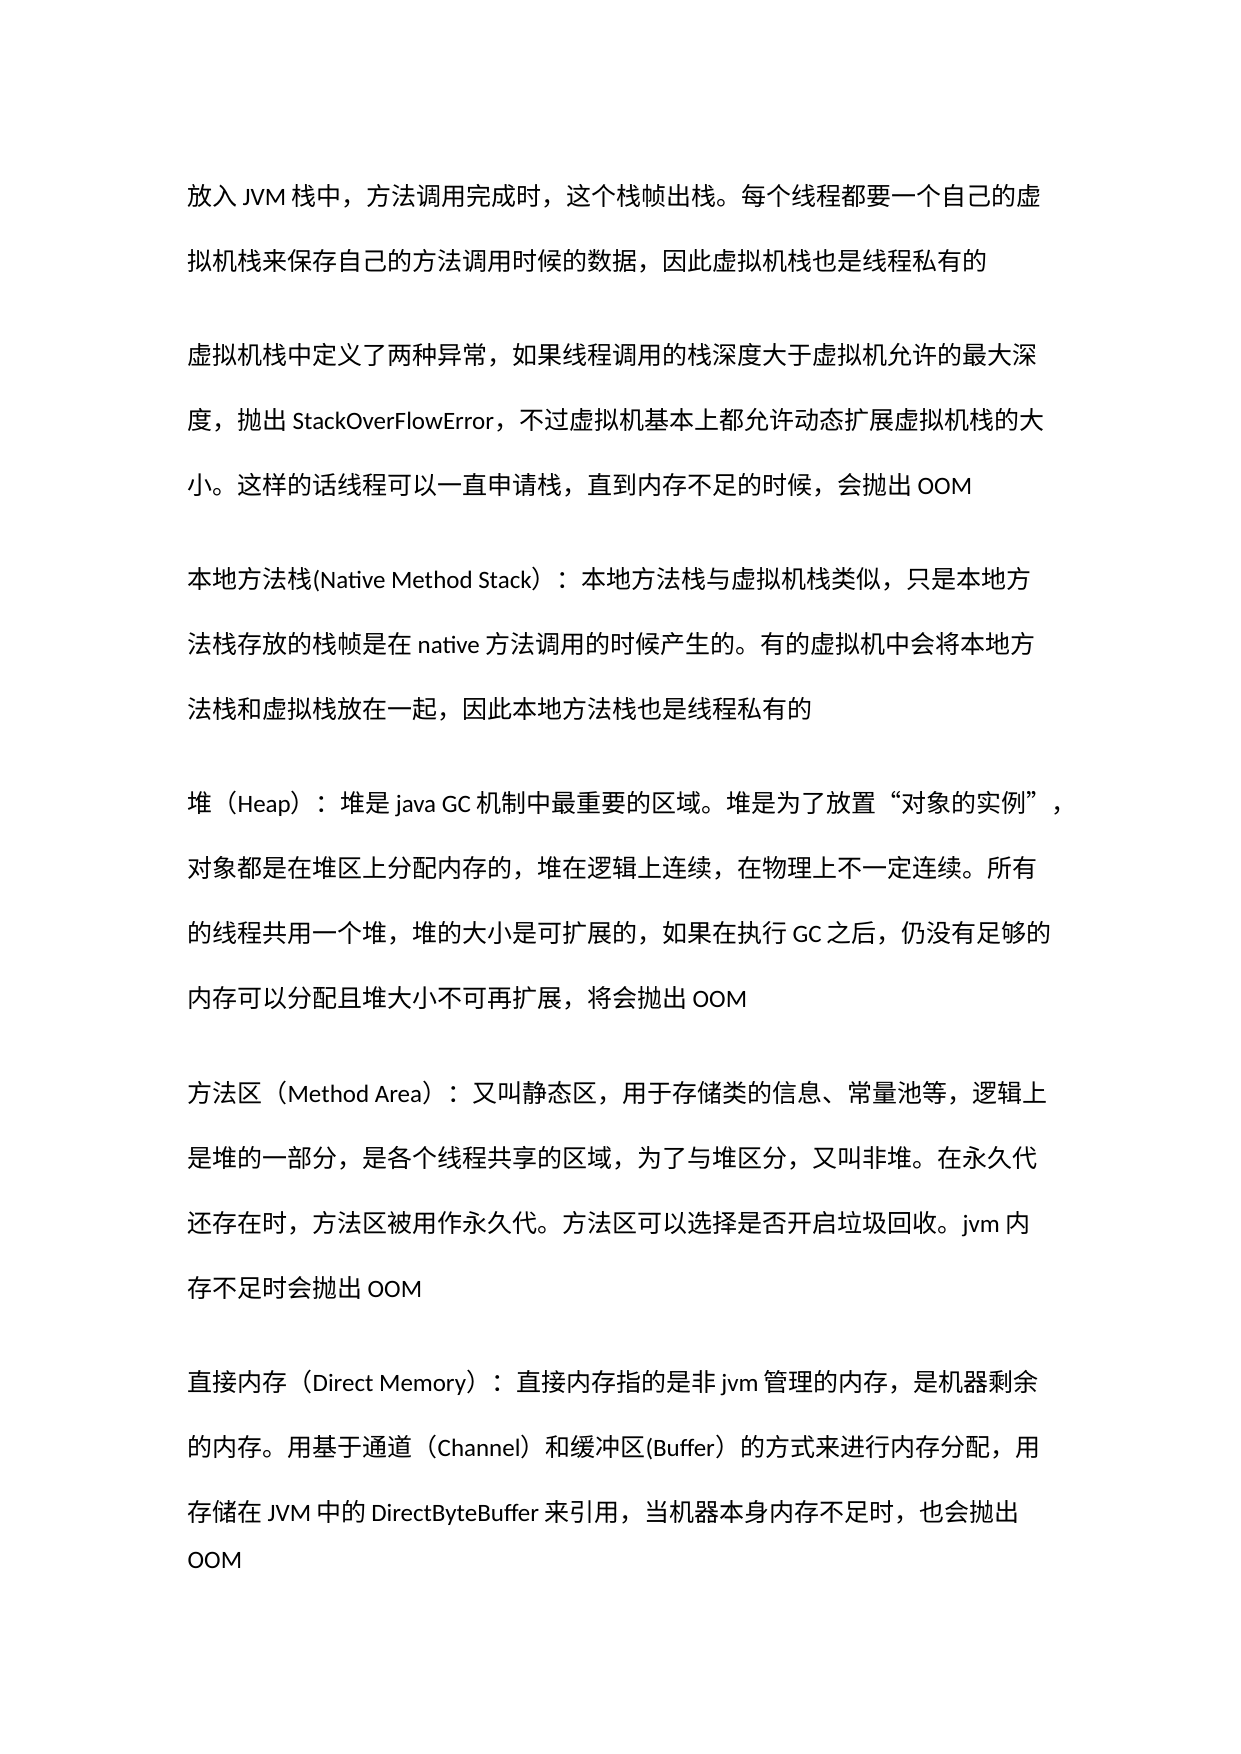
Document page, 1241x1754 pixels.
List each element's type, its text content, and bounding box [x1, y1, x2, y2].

text 本地方法栈(Native Method Stack）：本地方法栈与虚拟机栈类似，只是本地方法栈存放的栈帧是在native方法调用的时候产生的。有的虚拟机中会将本地方法栈和虚拟栈放在一起，因此本地方法栈也是线程私有的 [187, 545, 1053, 740]
text 直接内存（Direct Memory）：直接内存指的是非jvm管理的内存，是机器剩余的内存。用基于通道（Channel）和缓冲区(Buffer）的方式来进行内存分配，用存储在JVM中的DirectByteBuffer来引用，当机器本身内存不足时，也会抛出OOM [187, 1348, 1053, 1575]
text 方法区（Method Area）：又叫静态区，用于存储类的信息、常量池等，逻辑上是堆的一部分，是各个线程共享的区域，为了与堆区分，又叫非堆。在永久代还存在时，方法区被用作永久代。方法区可以选择是否开启垃圾回收。jvm内存不足时会抛出OOM [187, 1059, 1053, 1319]
text 虚拟机栈中定义了两种异常，如果线程调用的栈深度大于虚拟机允许的最大深度，抛出StackOverFlowError，不过虚拟机基本上都允许动态扩展虚拟机栈的大小。这样的话线程可以一直申请栈，直到内存不足的时候，会抛出OOM [187, 321, 1053, 516]
text 堆（Heap）：堆是java GC机制中最重要的区域。堆是为了放置“对象的实例”，对象都是在堆区上分配内存的，堆在逻辑上连续，在物理上不一定连续。所有的线程共用一个堆，堆的大小是可扩展的，如果在执行GC之后，仍没有足够的内存可以分配且堆大小不可再扩展，将会抛出OOM [187, 769, 1053, 1029]
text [187, 162, 1053, 292]
